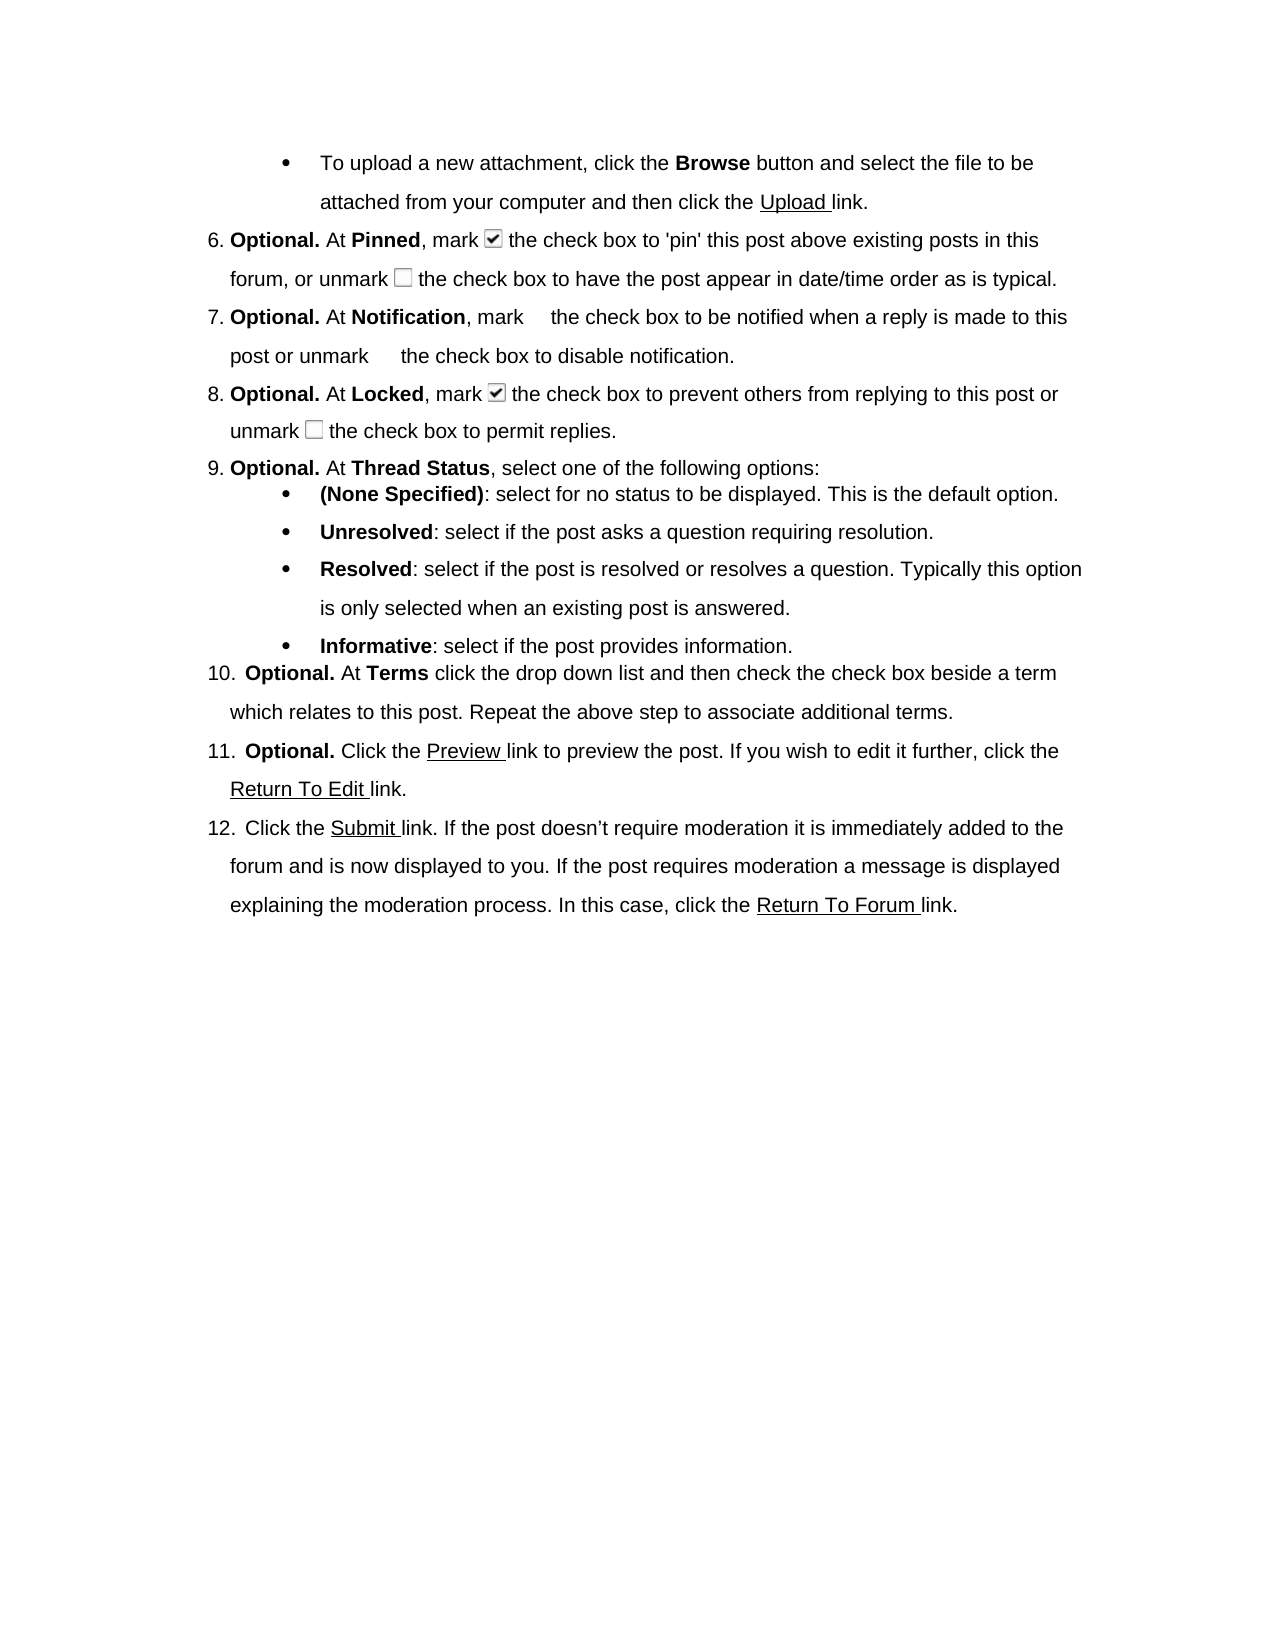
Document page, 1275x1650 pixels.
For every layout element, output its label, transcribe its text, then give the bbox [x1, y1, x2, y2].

list Unresolved: select if the post asks a question requiring resolution. [282, 519, 1097, 544]
picture [484, 229, 503, 248]
list Optional. At Terms click the drop down list and then check the check box beside a term which relates to this post. Repeat the above step to associate additional terms. [207, 661, 1097, 724]
list Optional. Click the Preview link to preview the post. If you wish to edit it further, click the Return To Edit link. [207, 739, 1097, 801]
list (None Specified): select for no status to be displayed. This is the default option. [282, 482, 1097, 506]
picture [394, 268, 413, 287]
picture [487, 383, 506, 402]
list To upload a new attachment, click the Browse button and select the file to be attached from your computer and then click the Upload link. [282, 151, 1097, 213]
list Optional. At Locked, mark the check box to prevent others from replying to this post or unmark the check box to permit replies. [207, 382, 1097, 443]
list Resolved: select if the post is resolved or resolves a question. Typically this option is only selected when an existing post is answered. [282, 557, 1097, 619]
list Optional. At Thread Status, select one of the following options: [207, 455, 1097, 479]
list Click the Submit link. If the post doesn’t require moderation it is immediately added to the forum and is now displayed to you. If the post requires moderation a message is displayed explaining the moderation process. In this case, click the Return To Forum link. [207, 815, 1097, 917]
list Informative: select if the post provides information. [282, 634, 1097, 658]
list Optional. At Pinned, mark the check box to 'pin' this post above existing posts in this forum, or unmark the check box to have the post appear in date/time order as is typical. [207, 228, 1097, 291]
picture [305, 420, 323, 439]
list Optional. At Notification, mark the check box to be notified when a reply is made to this post or unmark the check box to disable notification. [207, 305, 1097, 368]
